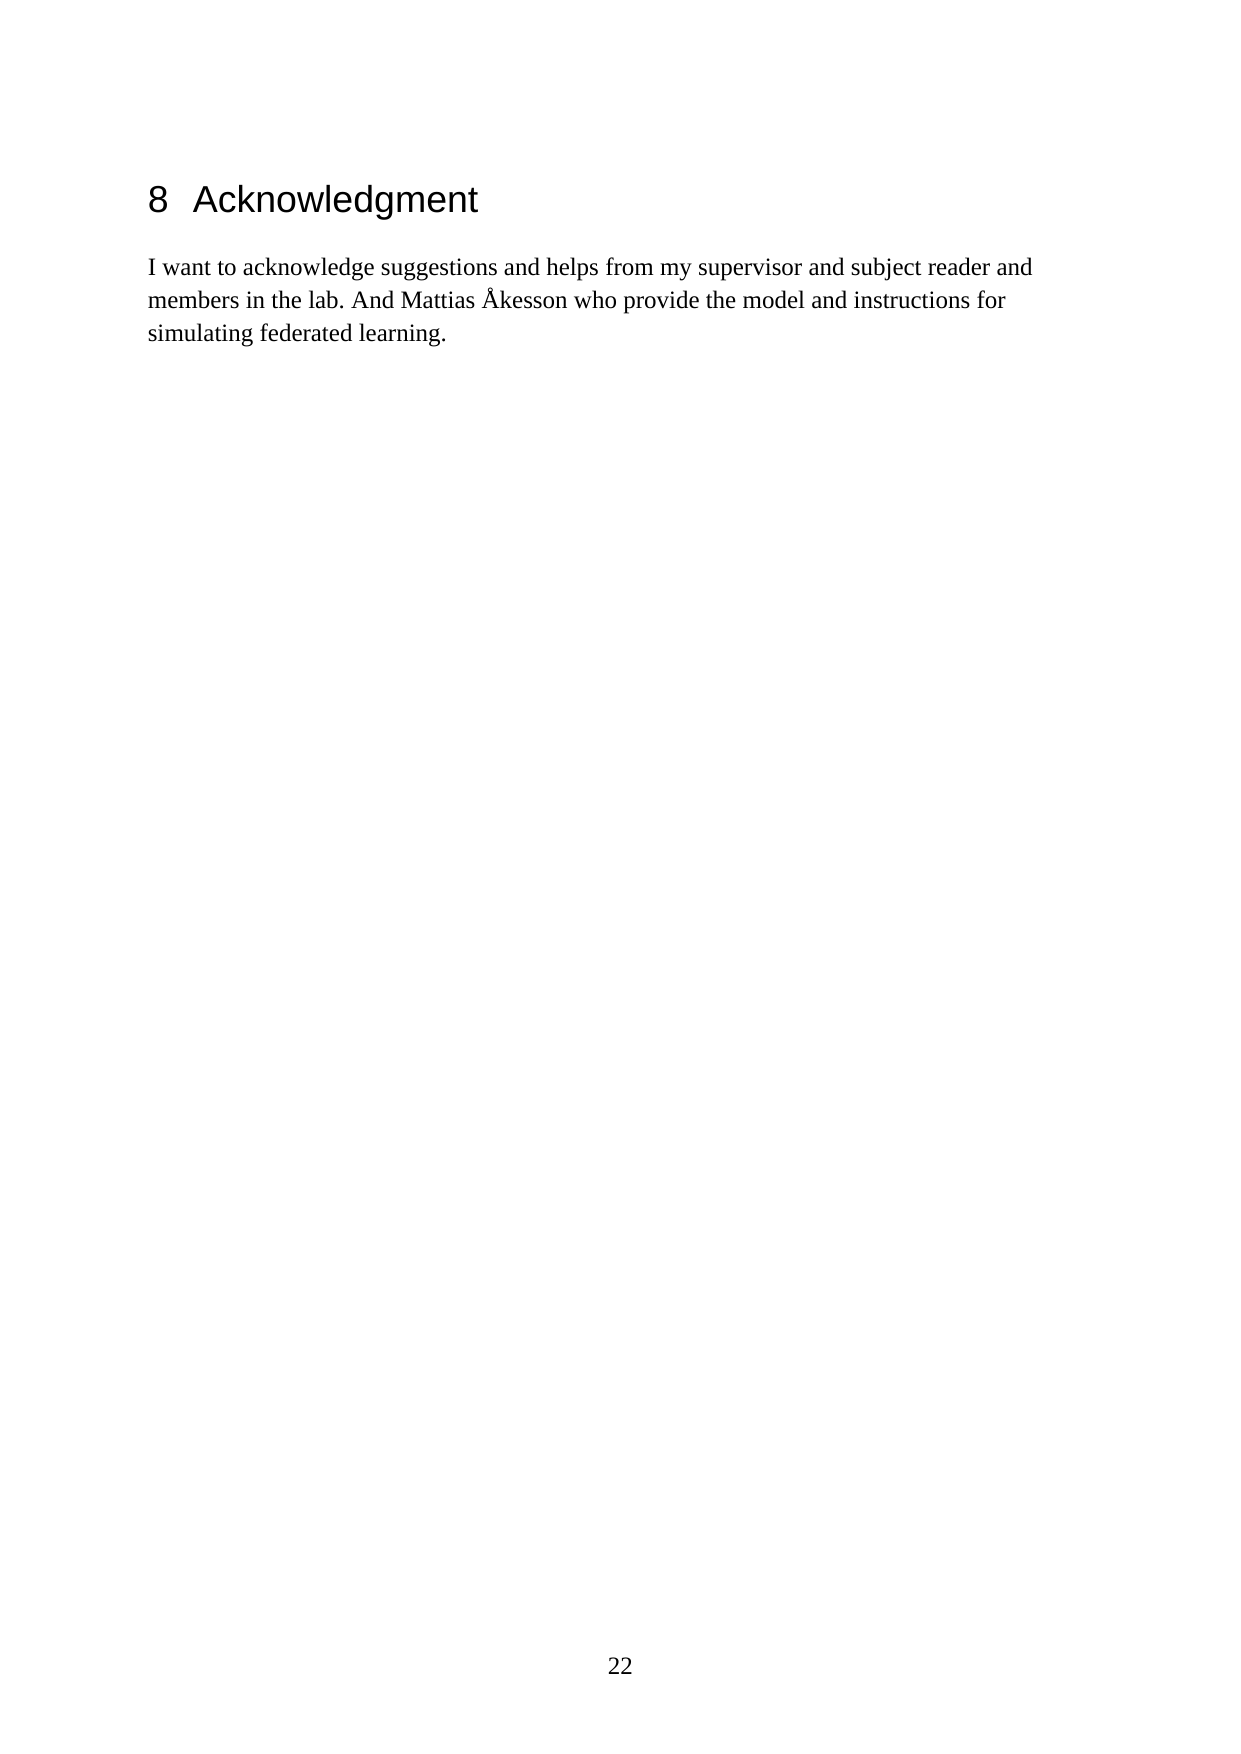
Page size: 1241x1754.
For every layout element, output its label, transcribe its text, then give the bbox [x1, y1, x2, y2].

subtitle Acknowledgment [148, 177, 1092, 220]
text I want to acknowledge suggestions and helps from my supervisor and subject reader and members in the lab. And Mattias Åkesson who provide the model and instructions for simulating federated learning. [148, 252, 1092, 347]
